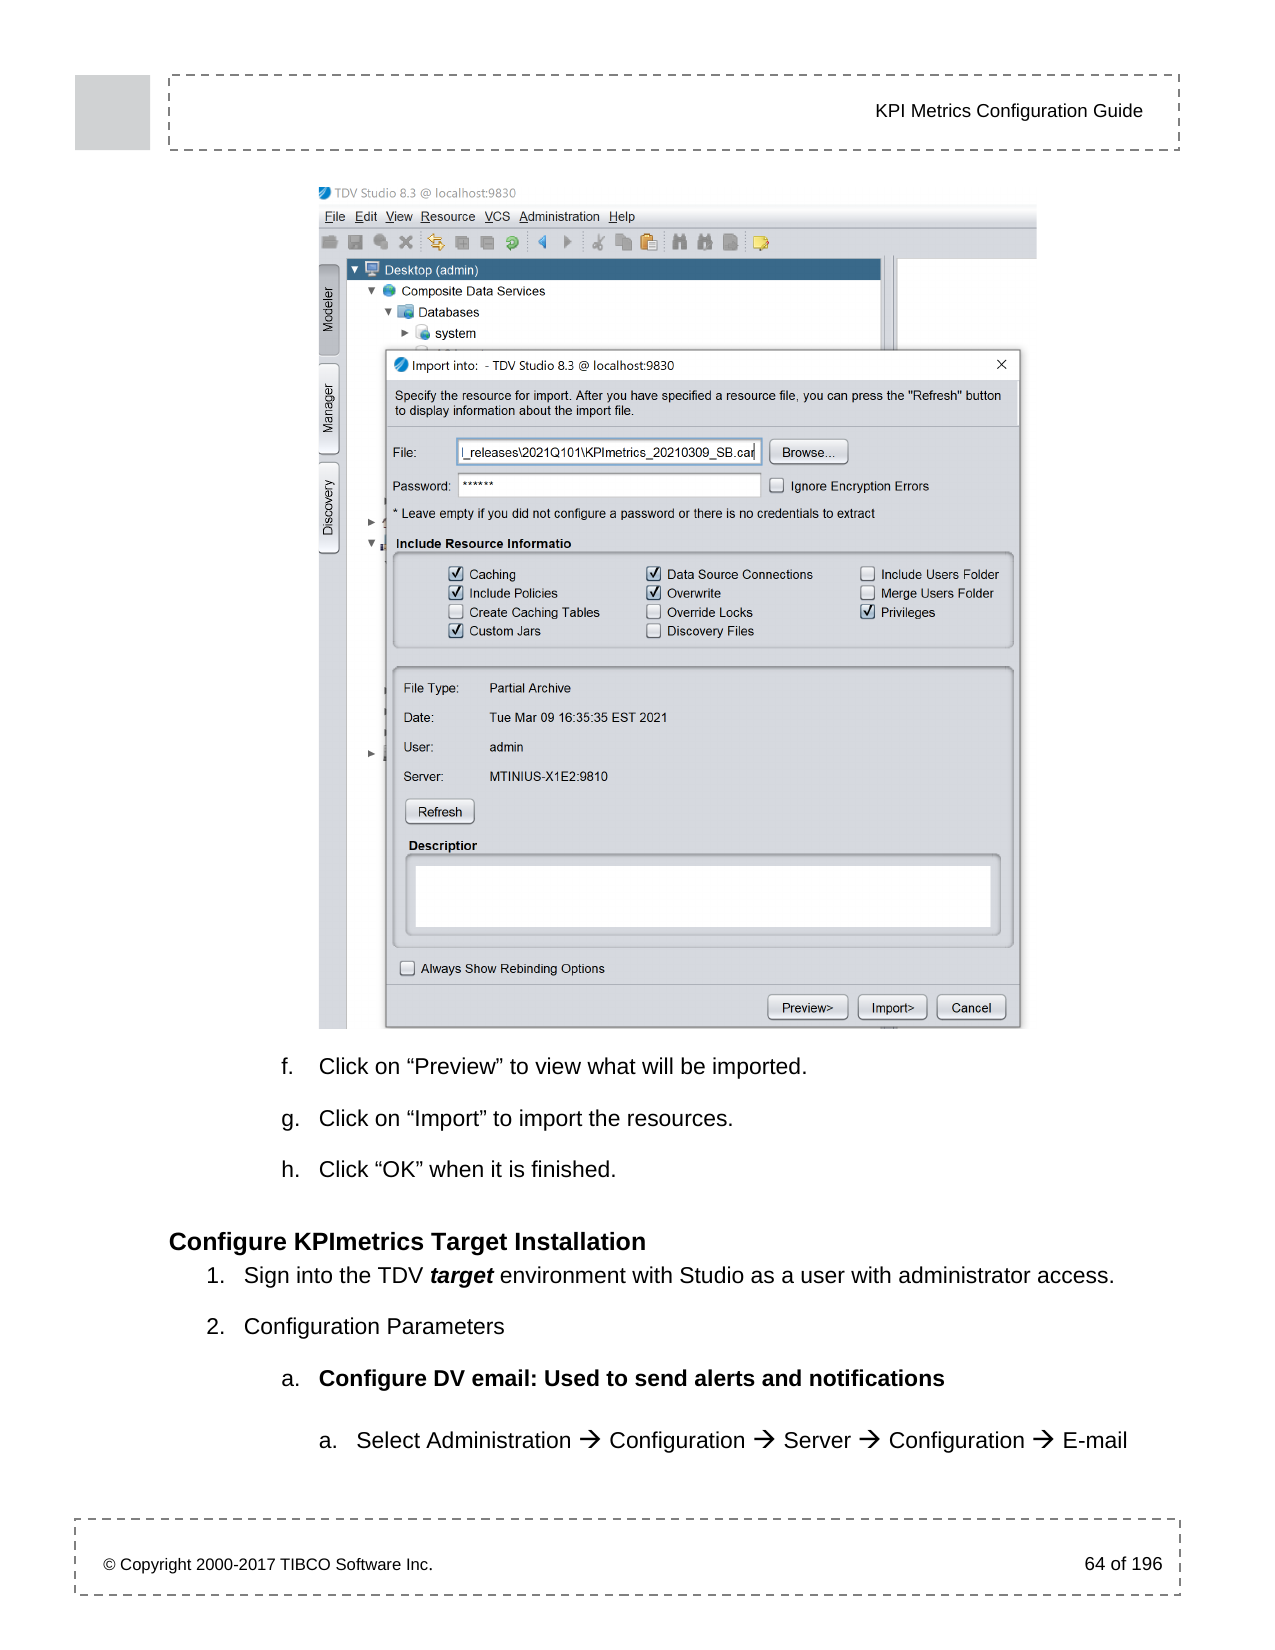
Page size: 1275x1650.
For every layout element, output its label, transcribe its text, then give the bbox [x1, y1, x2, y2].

list Click “OK” when it is finished. [281, 1156, 1162, 1182]
list Select Administration Configuration Server Configuration E-mail [319, 1427, 1162, 1454]
list Configuration Parameters [206, 1313, 1162, 1339]
list Click on “Import” to import the resources. [281, 1104, 1162, 1131]
list Sign into the TDV target environment with Studio as a user with administrator access. [206, 1262, 1162, 1288]
list Configure DV email: Used to send alerts and notifications [281, 1365, 1162, 1391]
picture [318, 187, 1037, 1029]
subtitle Configure KPImetrics Target Installation [169, 1227, 1162, 1255]
list Click on “Preview” to view what will be imported. [281, 1053, 1162, 1079]
